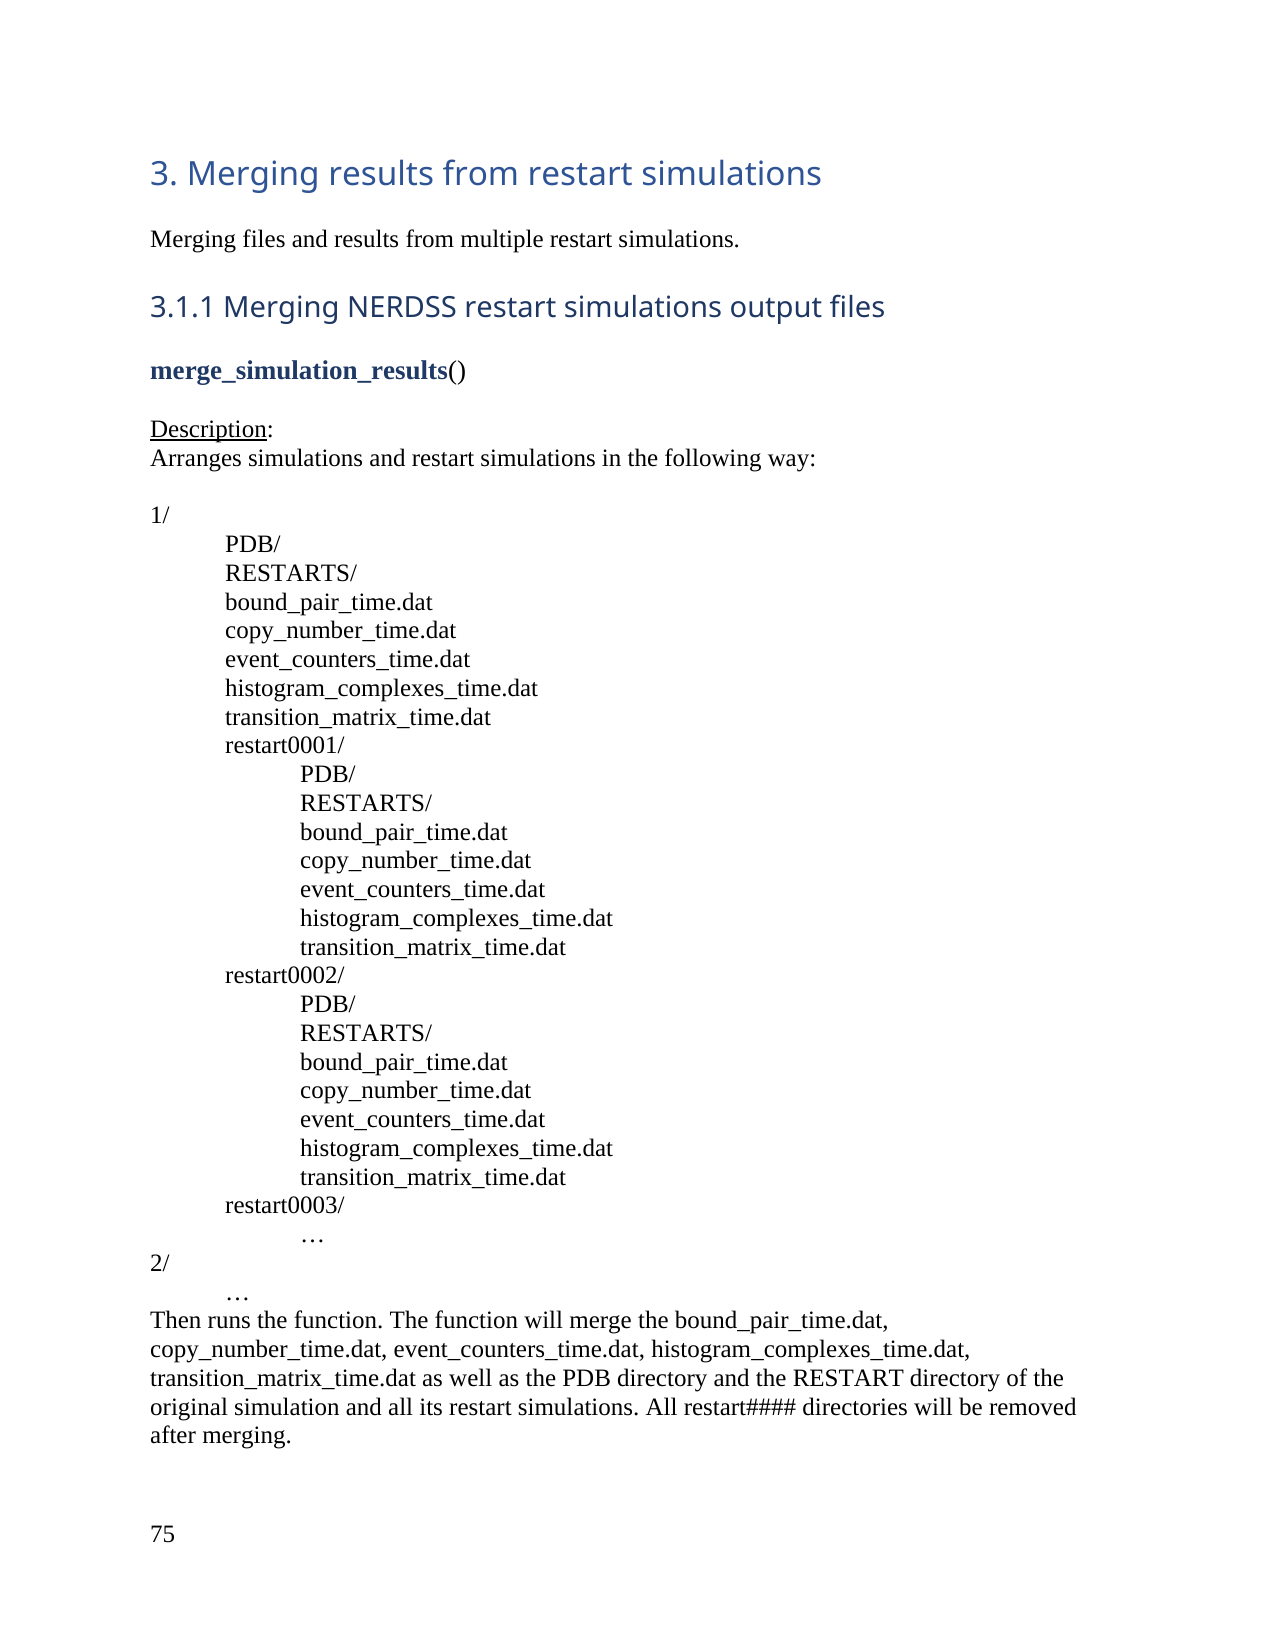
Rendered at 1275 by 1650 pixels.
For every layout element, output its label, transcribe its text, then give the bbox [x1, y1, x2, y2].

text bound_pair_time.dat [150, 817, 1125, 845]
subtitle 3. Merging results from restart simulations [150, 150, 1125, 195]
text event_counters_time.dat [150, 874, 1125, 903]
text PDB/ [150, 529, 1125, 558]
text transition_matrix_time.dat [150, 702, 1125, 730]
text RESTARTS/ [150, 1018, 1125, 1047]
subtitle 3.1.1 Merging NERDSS restart simulations output files [150, 286, 1125, 326]
text transition_matrix_time.dat [150, 1162, 1125, 1190]
text RESTARTS/ [150, 788, 1125, 817]
text merge_simulation_results() [150, 354, 1125, 385]
text copy_number_time.dat [150, 1075, 1125, 1104]
text PDB/ [225, 989, 1125, 1018]
text bound_pair_time.dat [150, 587, 1125, 615]
text histogram_complexes_time.dat [150, 1133, 1125, 1162]
text Merging files and results from multiple restart simulations. [150, 224, 1125, 253]
text bound_pair_time.dat [150, 1047, 1125, 1075]
text 1/ [150, 500, 1125, 529]
text transition_matrix_time.dat [150, 932, 1125, 960]
text restart0002/ [150, 960, 1125, 989]
text Arranges simulations and restart simulations in the following way: [150, 443, 1125, 472]
text Then runs the function. The function will merge the bound_pair_time.dat, copy_number_time.dat, event_counters_time.dat, histogram_complexes_time.dat, transition_matrix_time.dat as well as the PDB directory and the RESTART directory of the original simulation and all its restart simulations. All restart#### directories will be removed after merging. [150, 1305, 1125, 1449]
text event_counters_time.dat [150, 1104, 1125, 1133]
text RESTARTS/ [150, 558, 1125, 587]
text histogram_complexes_time.dat [150, 903, 1125, 932]
text … [150, 1277, 1125, 1305]
text event_counters_time.dat [150, 644, 1125, 673]
text copy_number_time.dat [150, 615, 1125, 644]
text copy_number_time.dat [150, 845, 1125, 874]
text restart0001/ [150, 730, 1125, 759]
text PDB/ [150, 759, 1125, 788]
text … [150, 1219, 1125, 1248]
text 2/ [150, 1248, 1125, 1277]
text restart0003/ [150, 1190, 1125, 1219]
text histogram_complexes_time.dat [150, 673, 1125, 702]
text Description: [150, 414, 1125, 443]
